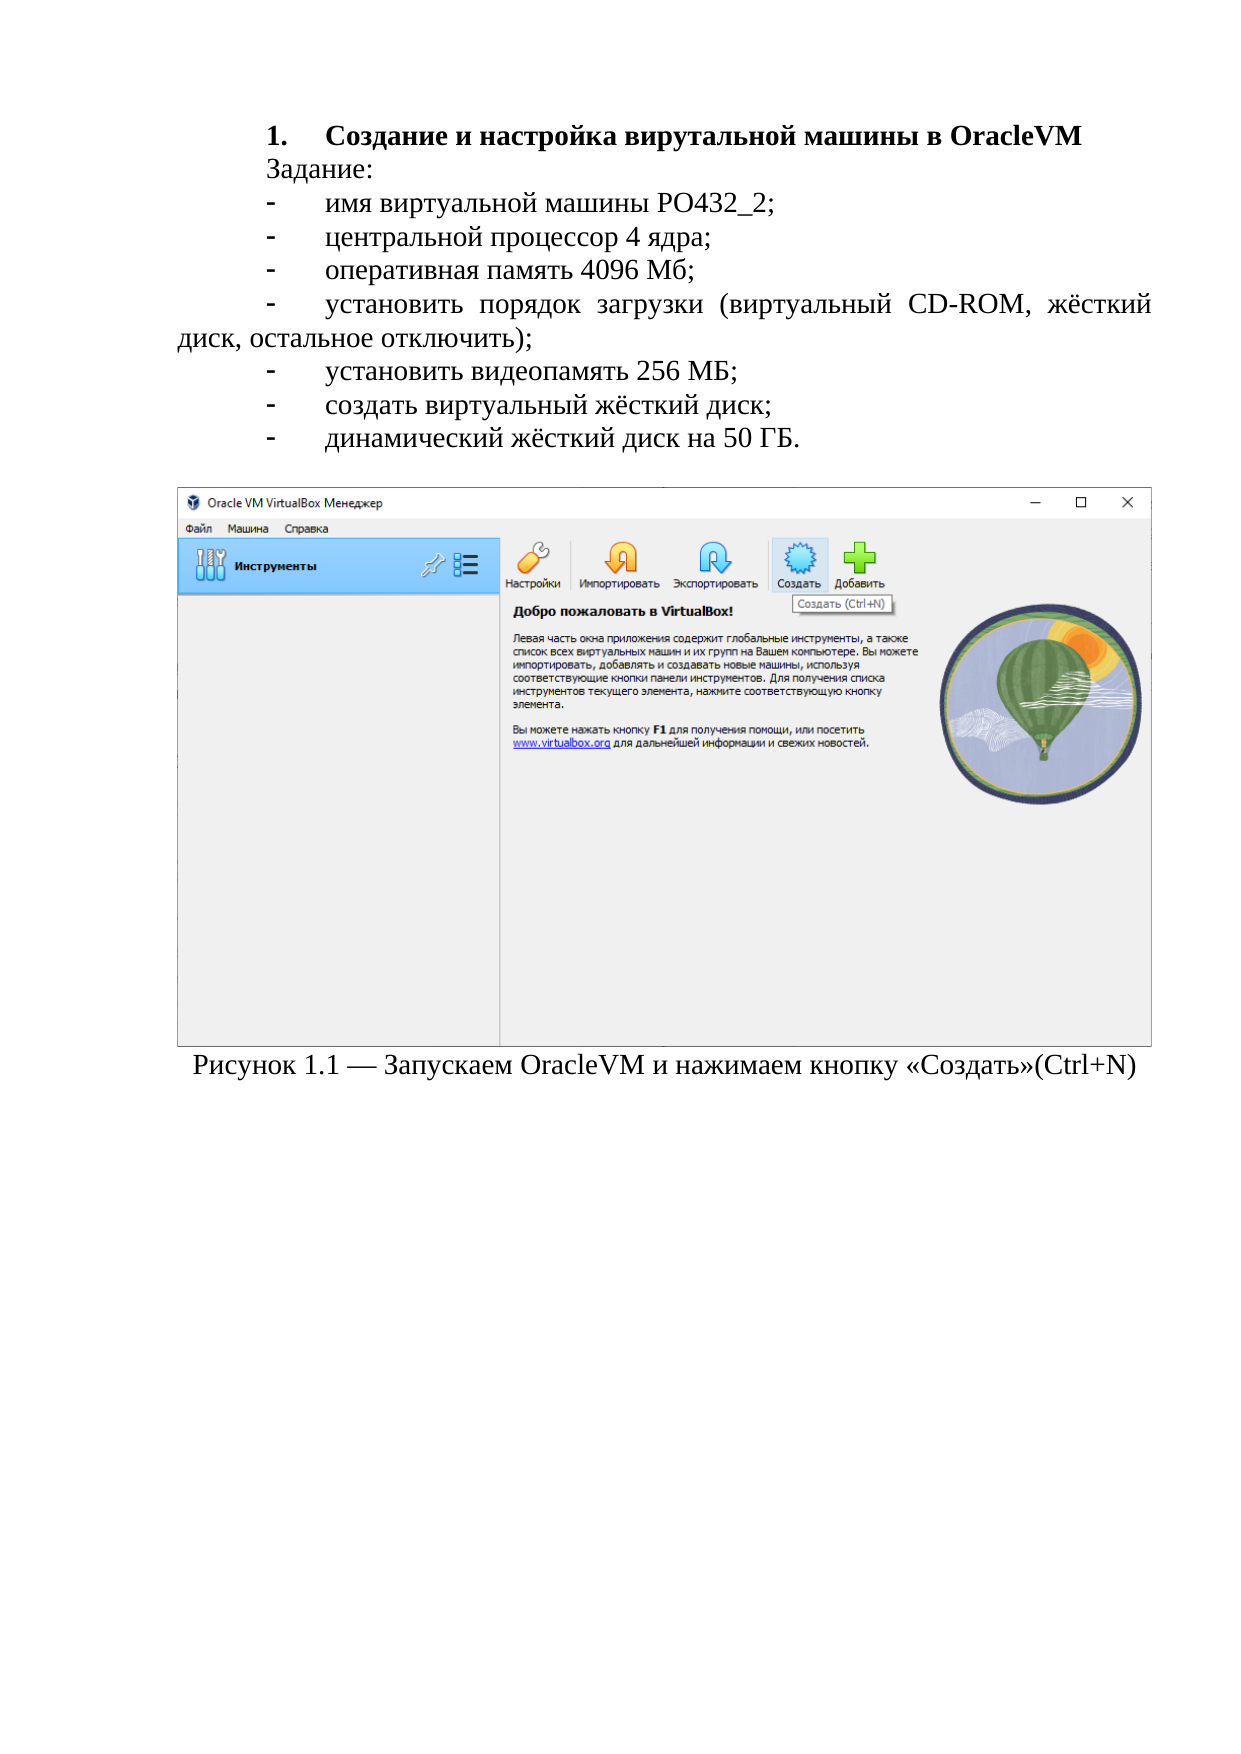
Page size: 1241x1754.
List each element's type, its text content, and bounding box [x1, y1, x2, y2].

subtitle Создание и настройка вирутальной машины в OracleVM [177, 118, 1152, 152]
text создать виртуальный жёсткий диск; [177, 387, 1152, 421]
text установить видеопамять 256 МБ; [177, 353, 1152, 387]
text имя виртуальной машины PO432_2; [177, 185, 1152, 219]
picture [177, 487, 1152, 1047]
text центральной процессор 4 ядра; [177, 219, 1152, 252]
text Задание: [177, 152, 1152, 185]
text установить порядок загрузки (виртуальный CD-ROM, жёсткий диск, остальное отключить); [177, 286, 1152, 353]
text Рисунок 1.1 — Запускаем OracleVM и нажимаем кнопку «Создать»(Ctrl+N) [177, 1047, 1152, 1080]
text оперативная память 4096 Мб; [177, 252, 1152, 286]
text динамический жёсткий диск на 50 ГБ. [177, 421, 1152, 454]
